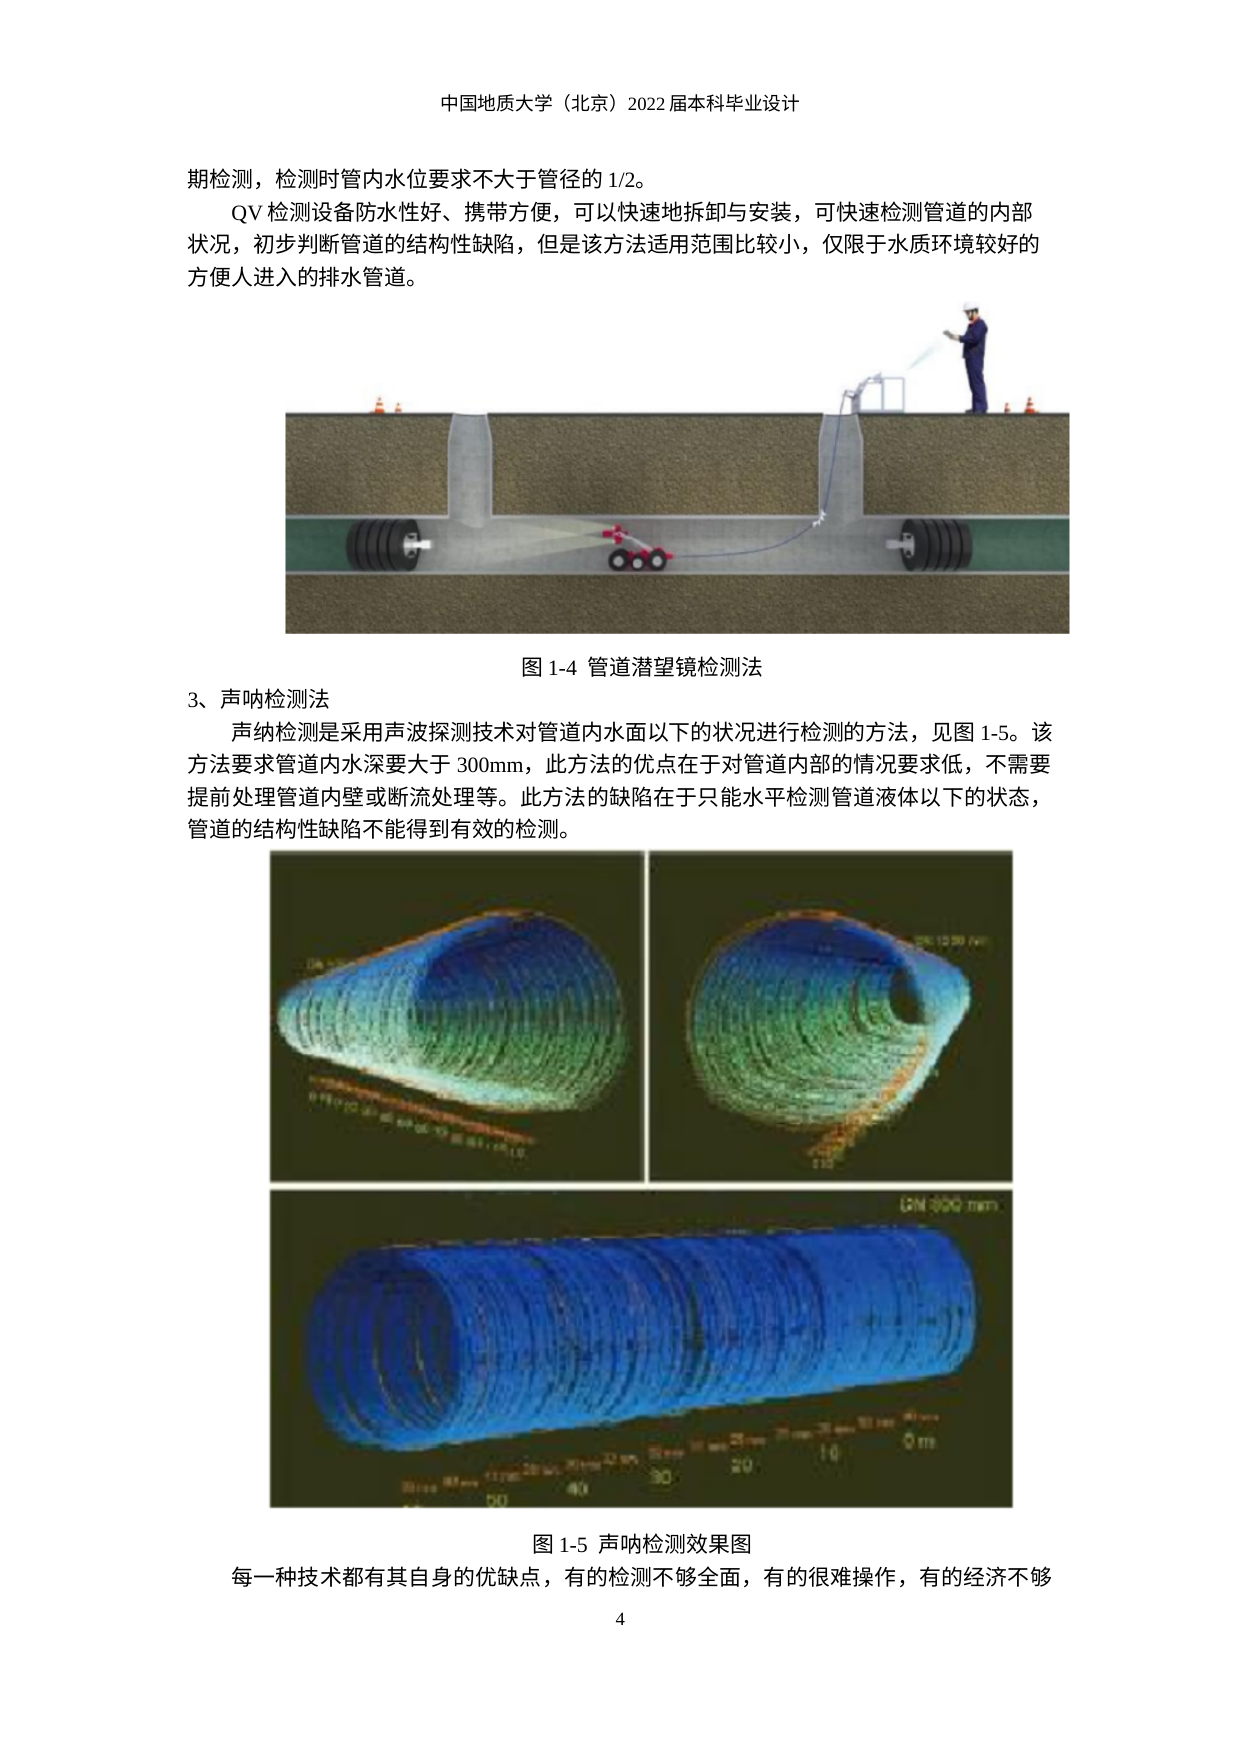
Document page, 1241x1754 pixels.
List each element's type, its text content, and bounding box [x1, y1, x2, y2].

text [187, 162, 1053, 194]
text QV检测设备防水性好、携带方便，可以快速地拆卸与安装，可快速检测管道的内部状况，初步判断管道的结构性缺陷，但是该方法适用范围比较小，仅限于水质环境较好的方便人进入的排水管道。 [187, 194, 1053, 292]
text 图1-4 管道潜望镜检测法 [187, 649, 1053, 682]
picture [231, 301, 1097, 641]
text 3、声呐检测法 [187, 682, 1053, 714]
text 图1-5 声呐检测效果图 [187, 1527, 1053, 1559]
text 声纳检测是采用声波探测技术对管道内水面以下的状况进行检测的方法，见图1-5。该方法要求管道内水深要大于300mm，此方法的优点在于对管道内部的情况要求低，不需要提前处理管道内壁或断流处理等。此方法的缺陷在于只能水平检测管道液体以下的状态，管道的结构性缺陷不能得到有效的检测。 [187, 714, 1053, 844]
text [187, 1559, 1053, 1592]
picture [265, 844, 1019, 1517]
